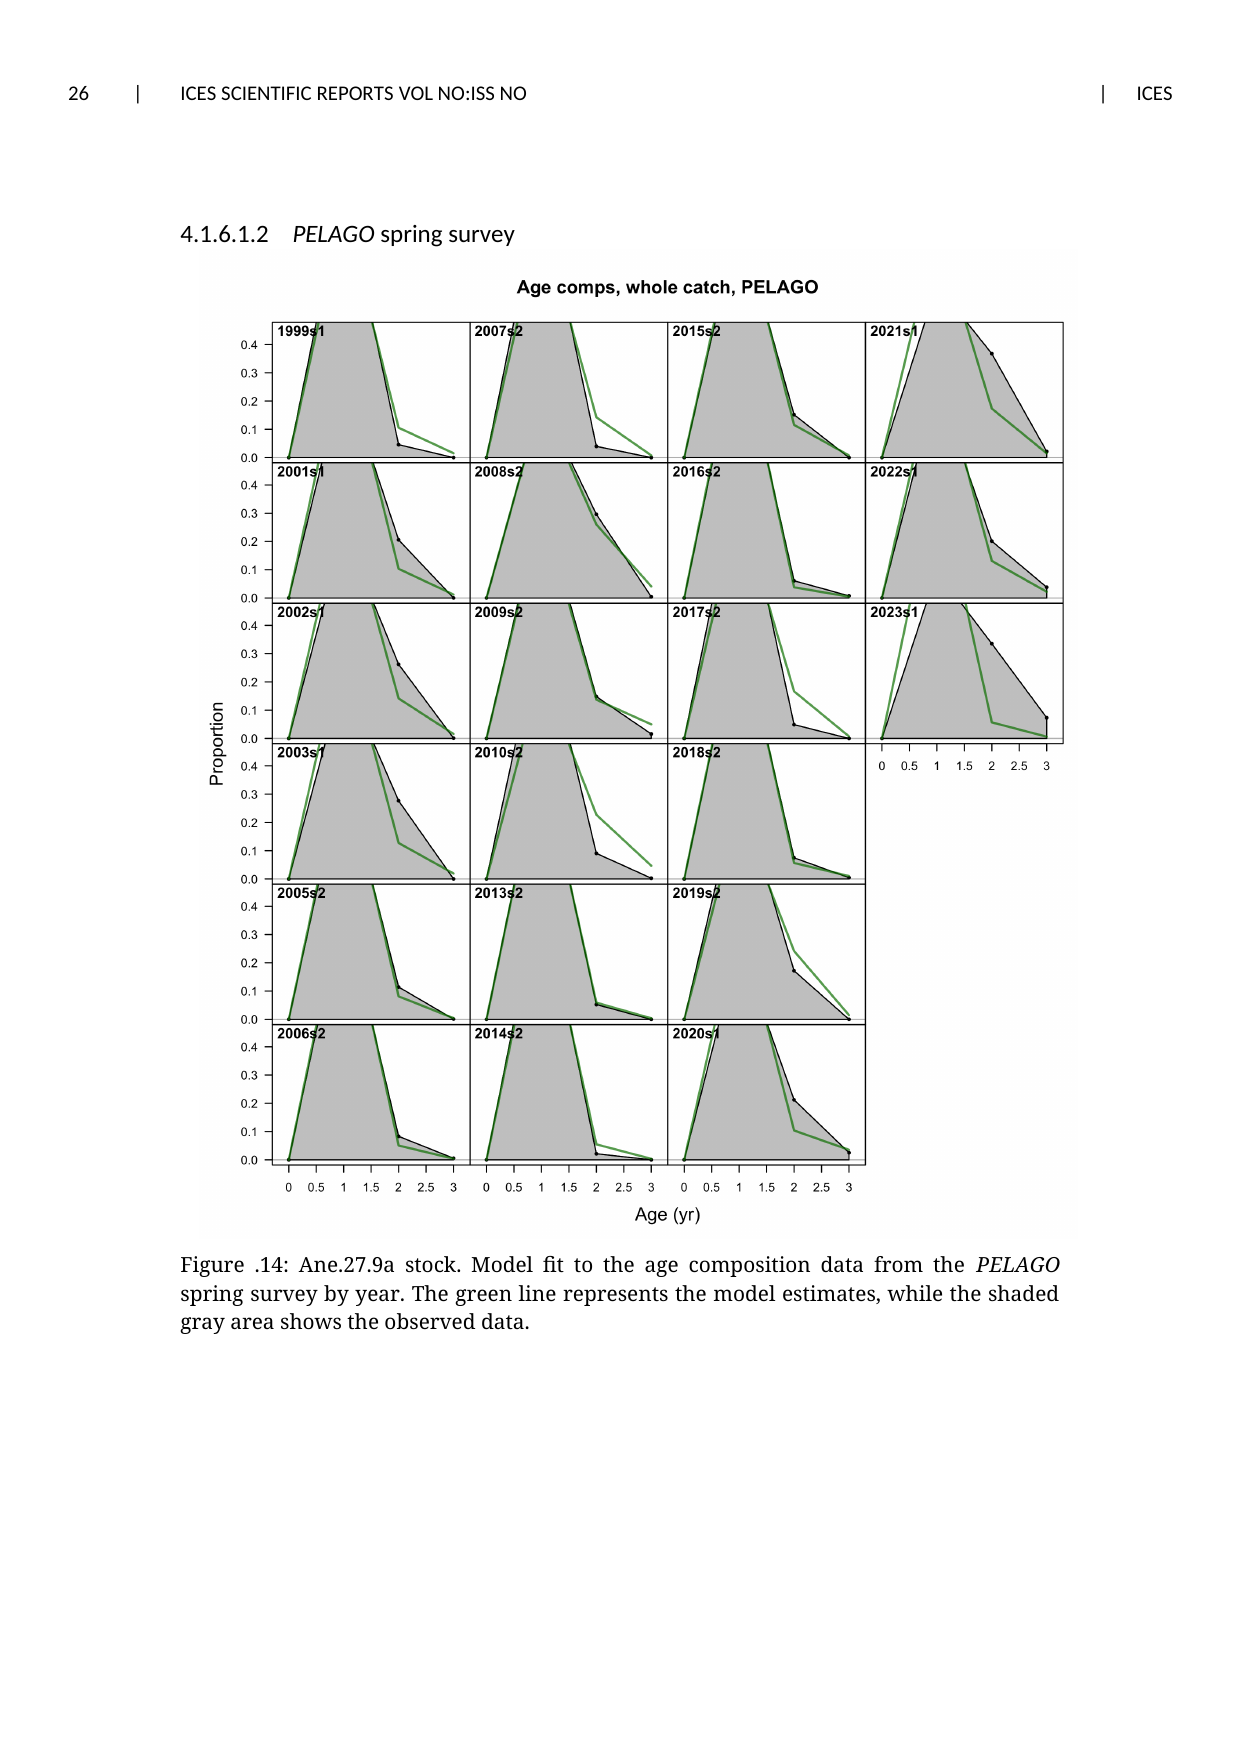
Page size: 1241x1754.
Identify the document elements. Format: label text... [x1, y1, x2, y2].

text Figure .: Ane.27.9a stock. Model fit to the age composition data from the PELAGO spring survey by year. The green line represents the model estimates, while the shaded gray area shows the observed data. [180, 1251, 1060, 1336]
picture [198, 249, 1079, 1239]
subtitle PELAGO spring survey [180, 218, 1060, 249]
